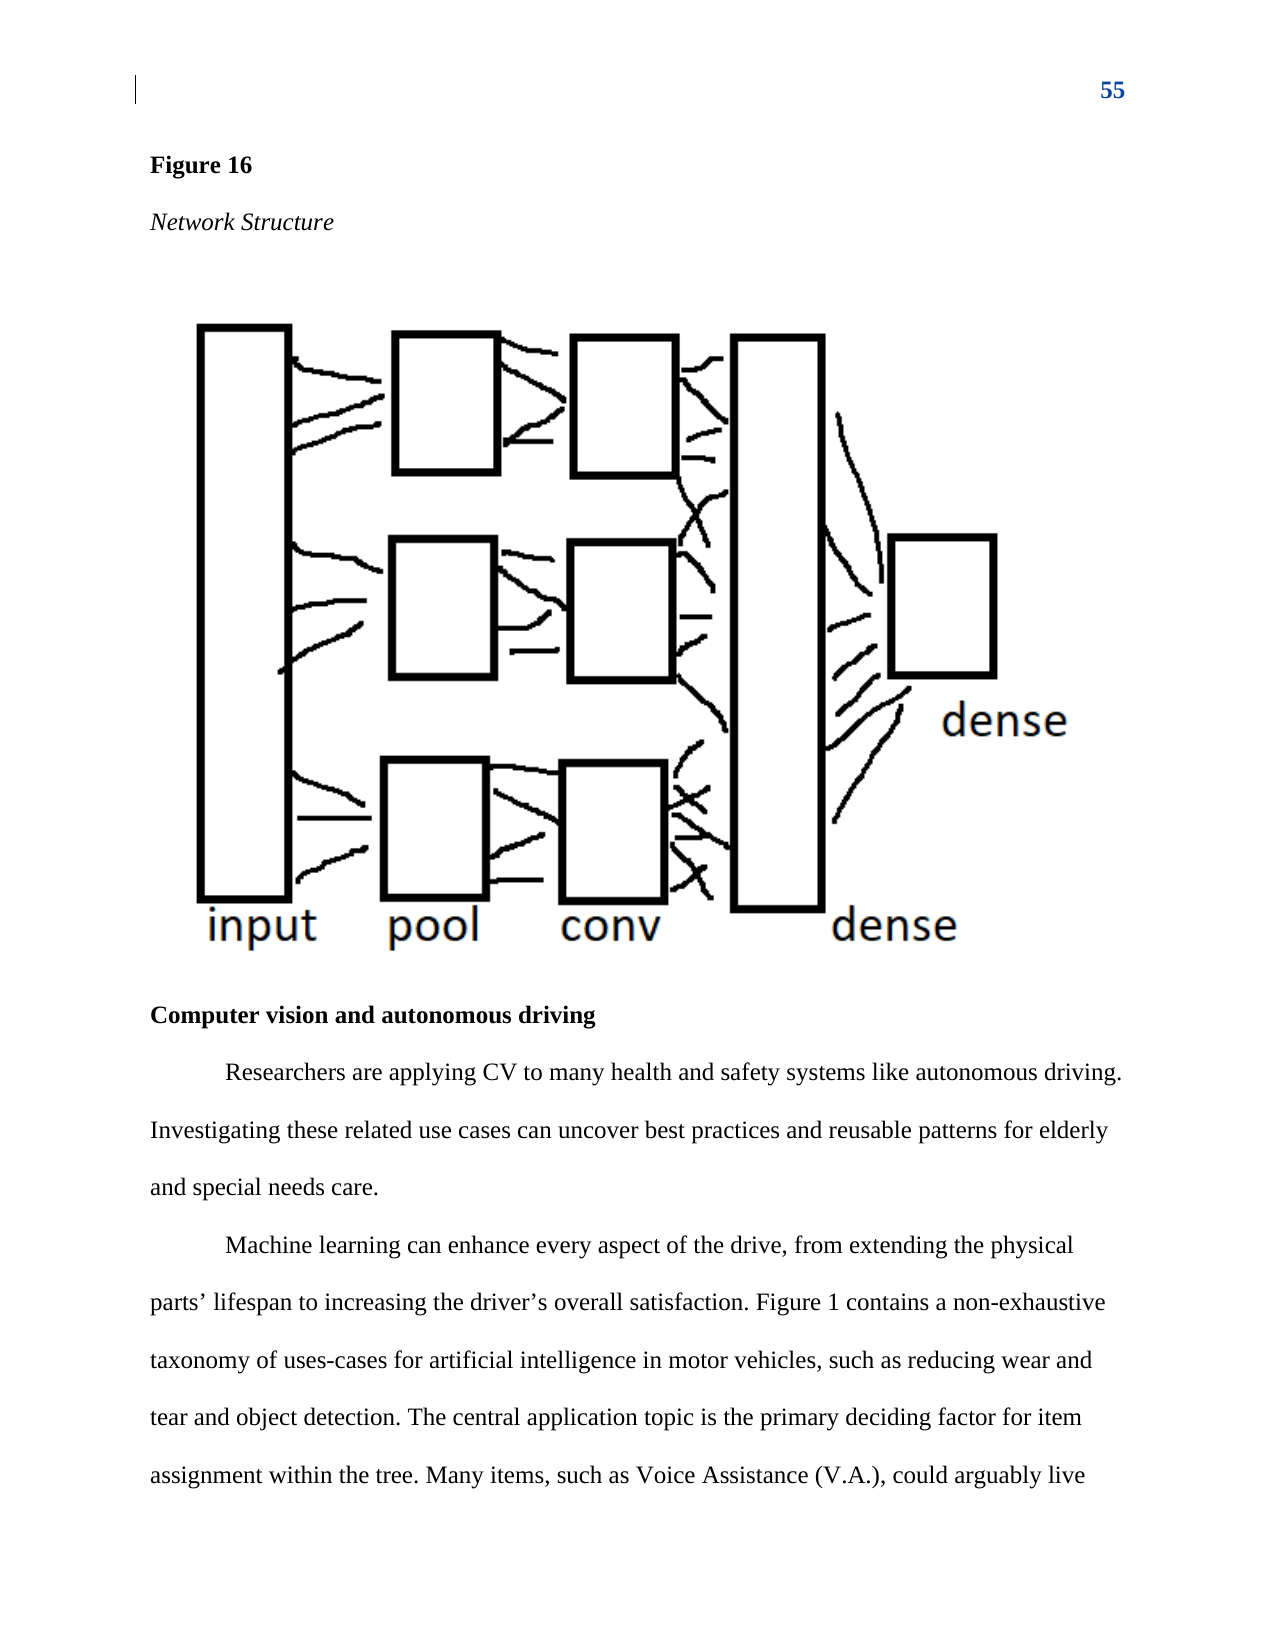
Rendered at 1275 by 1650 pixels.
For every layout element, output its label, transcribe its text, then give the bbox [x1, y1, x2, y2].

picture [150, 265, 1082, 972]
text Researchers are applying CV to many health and safety systems like autonomous driving. Investigating these related use cases can uncover best practices and reusable patterns for elderly and special needs care. [150, 1057, 1125, 1201]
text Figure 16 Network Structure [150, 150, 1125, 236]
subtitle Computer vision and autonomous driving [150, 1000, 1125, 1029]
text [150, 1230, 1125, 1489]
